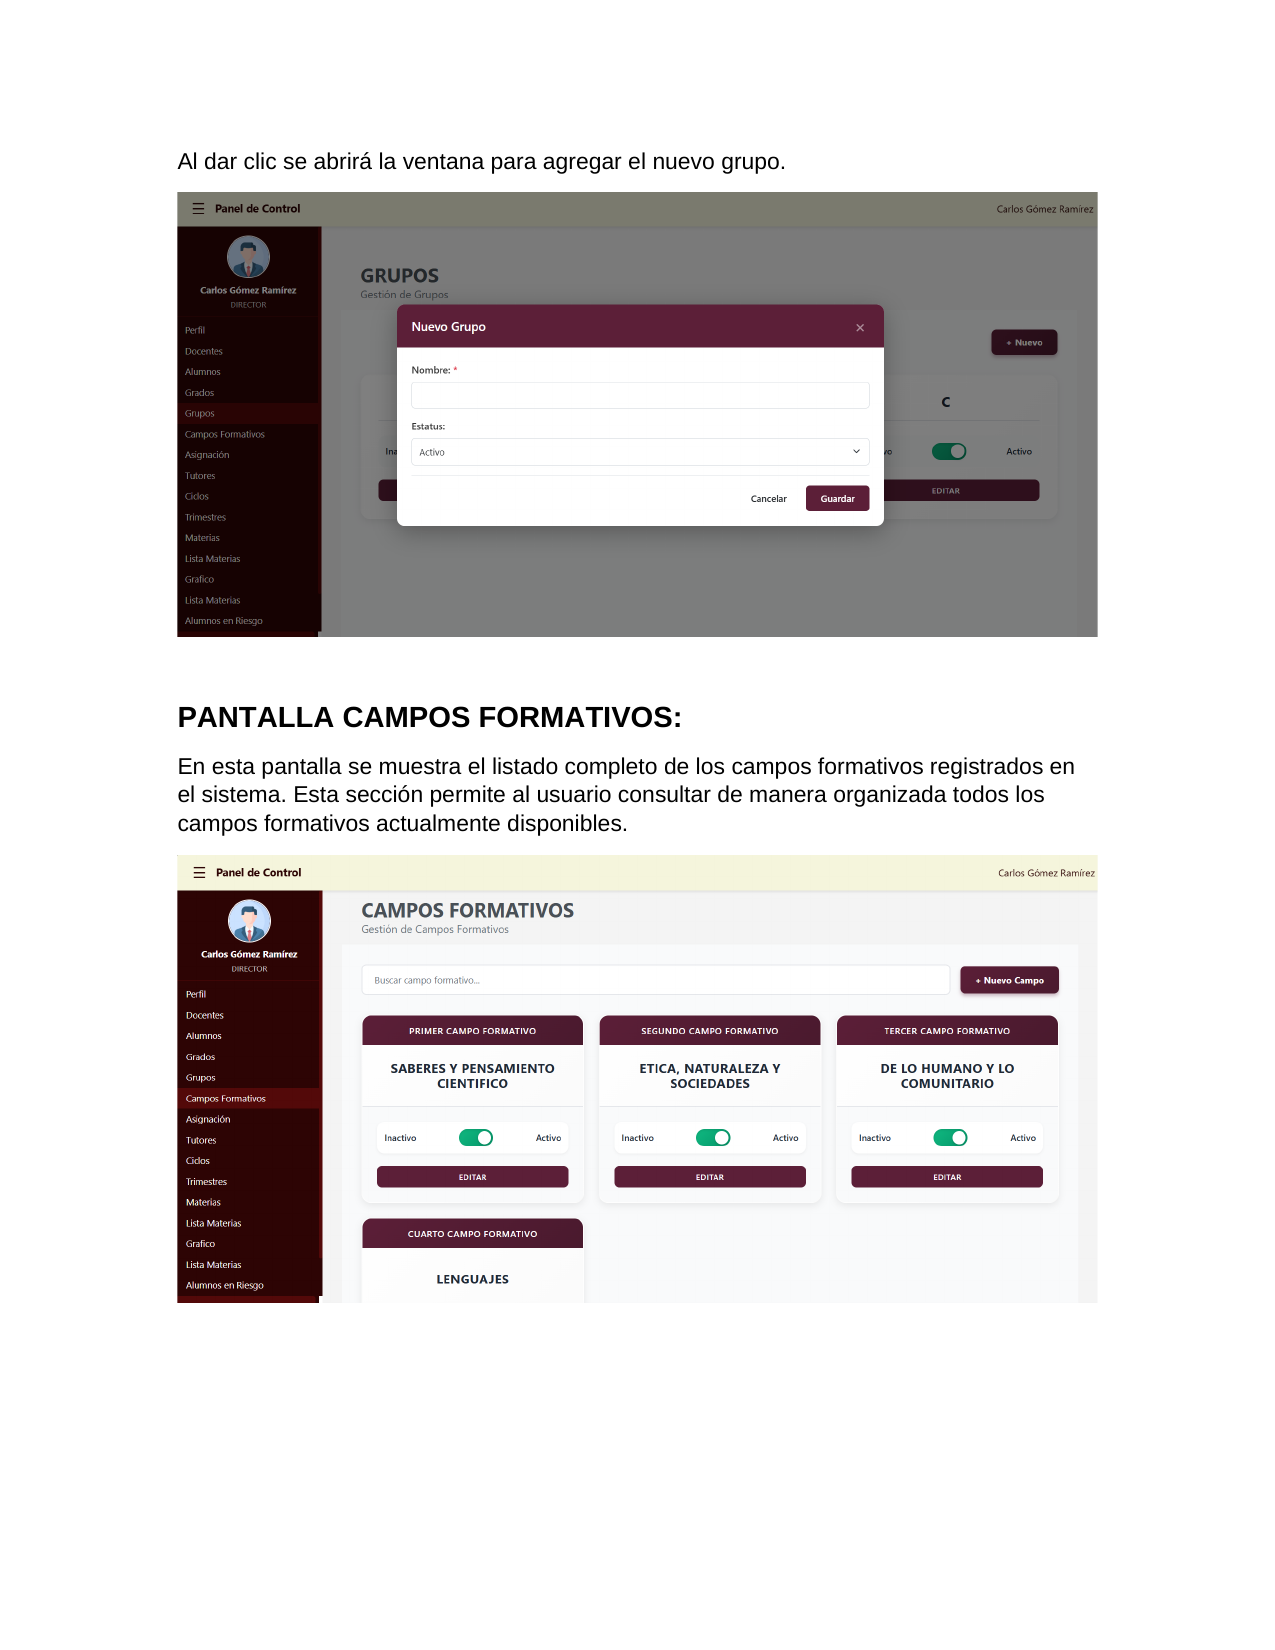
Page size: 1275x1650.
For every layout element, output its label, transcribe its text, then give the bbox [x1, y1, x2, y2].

picture [177, 855, 1098, 1303]
text Al dar clic se abrirá la ventana para agregar el nuevo grupo. [177, 148, 1098, 174]
text PANTALLA CAMPOS FORMATIVOS: [177, 700, 1098, 734]
picture [177, 192, 1098, 637]
text En esta pantalla se muestra el listado completo de los campos formativos registrados en el sistema. Esta sección permite al usuario consultar de manera organizada todos los campos formativos actualmente disponibles. [177, 753, 1098, 836]
